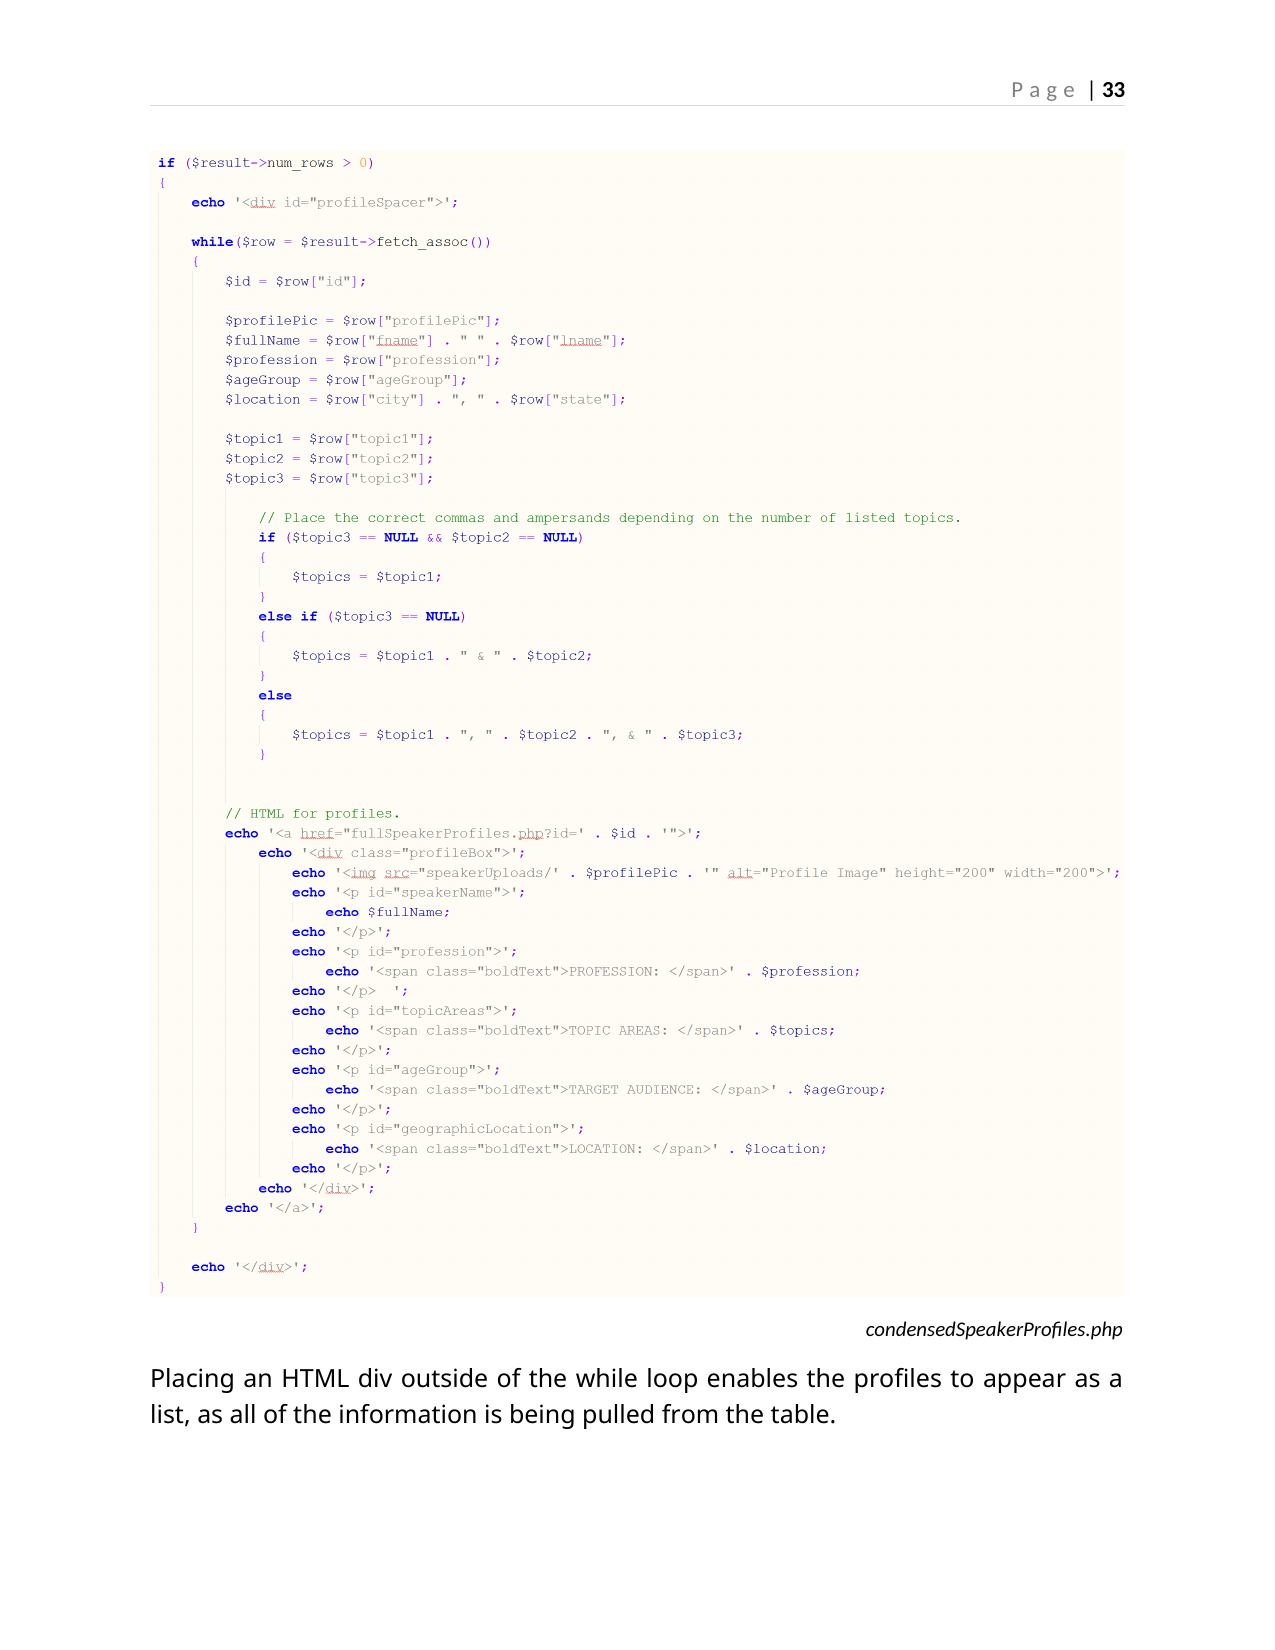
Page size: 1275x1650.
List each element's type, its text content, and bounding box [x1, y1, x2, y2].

text condensedSpeakerProfiles.php [150, 1316, 1125, 1342]
text Placing an HTML div outside of the while loop enables the profiles to appear as a list, as all of the information is being pulled from the table. [150, 1360, 1125, 1431]
picture [150, 150, 1125, 1298]
